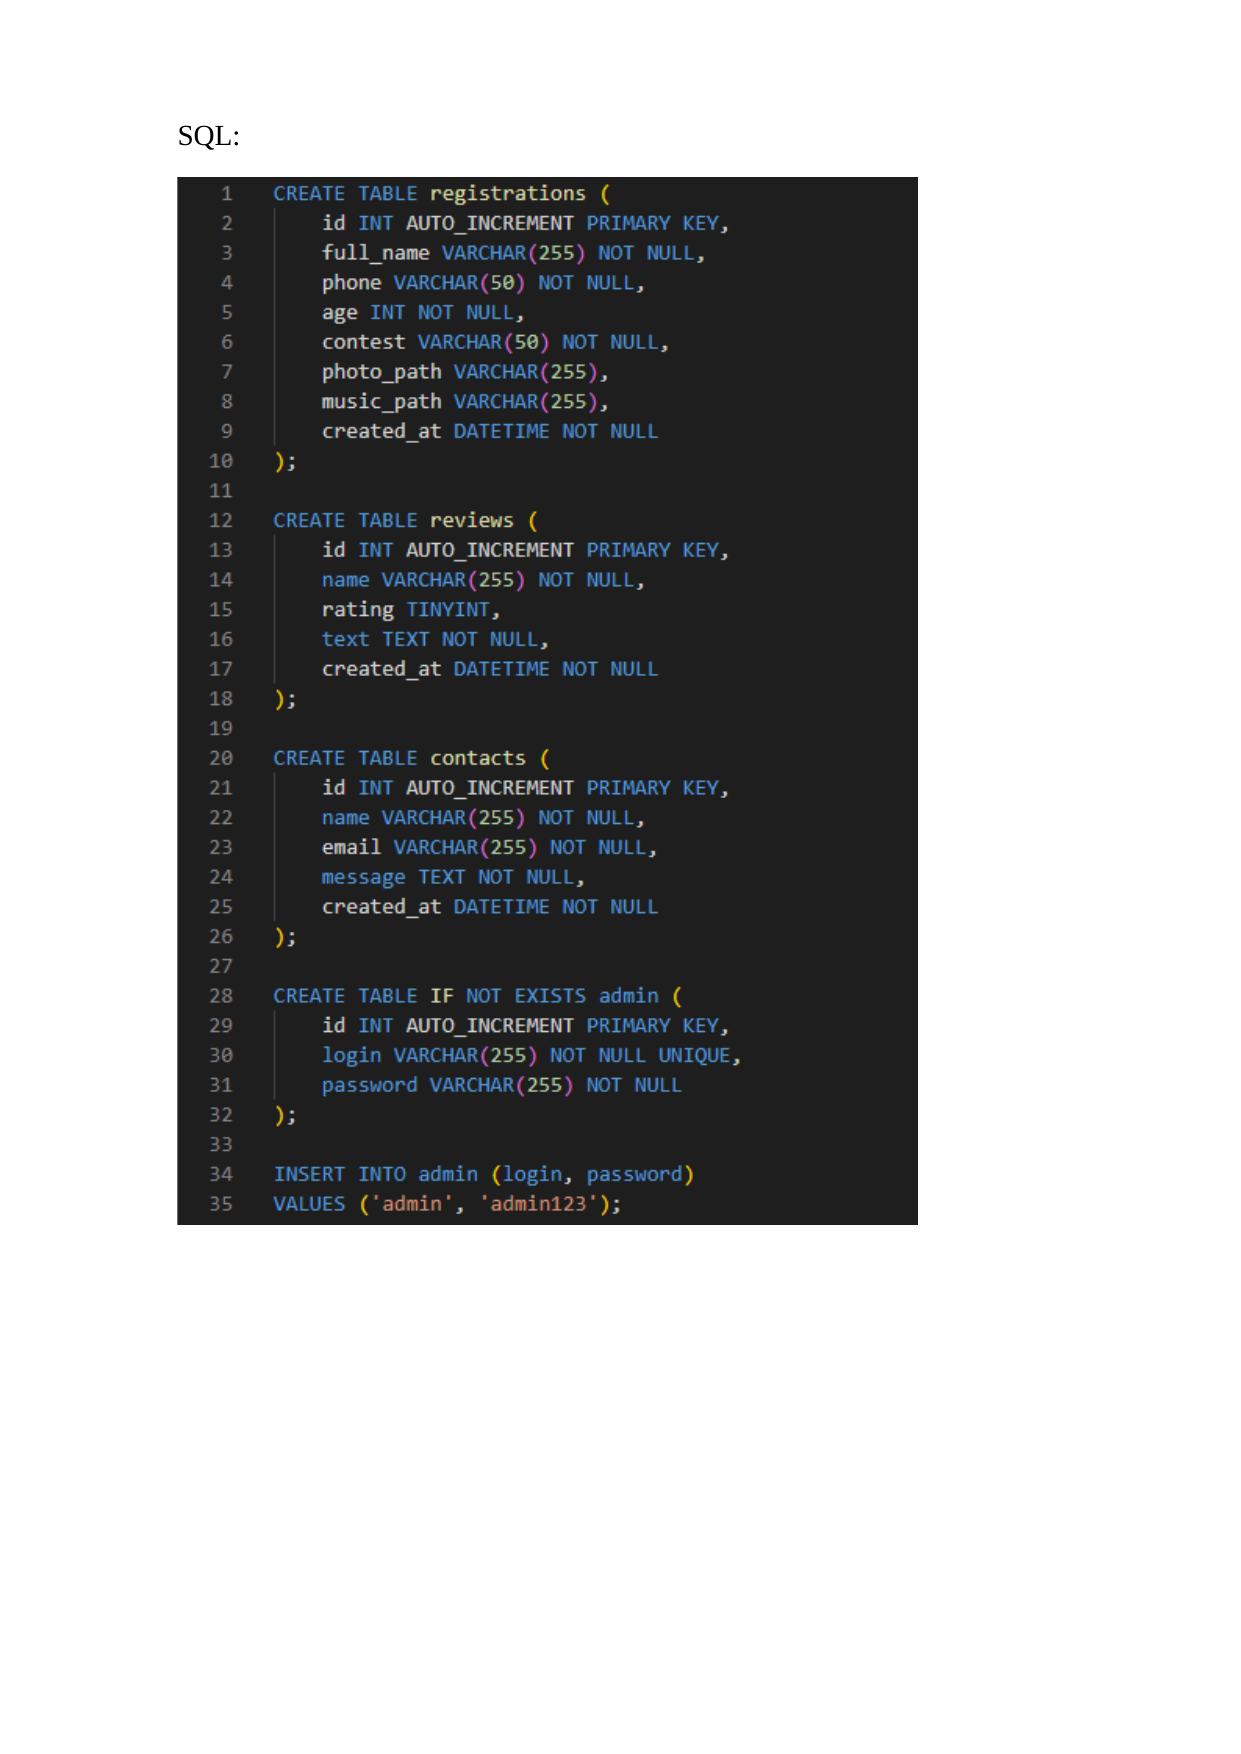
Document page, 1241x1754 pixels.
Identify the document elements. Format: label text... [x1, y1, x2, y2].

text SQL: [177, 118, 1152, 152]
picture [177, 177, 918, 1225]
